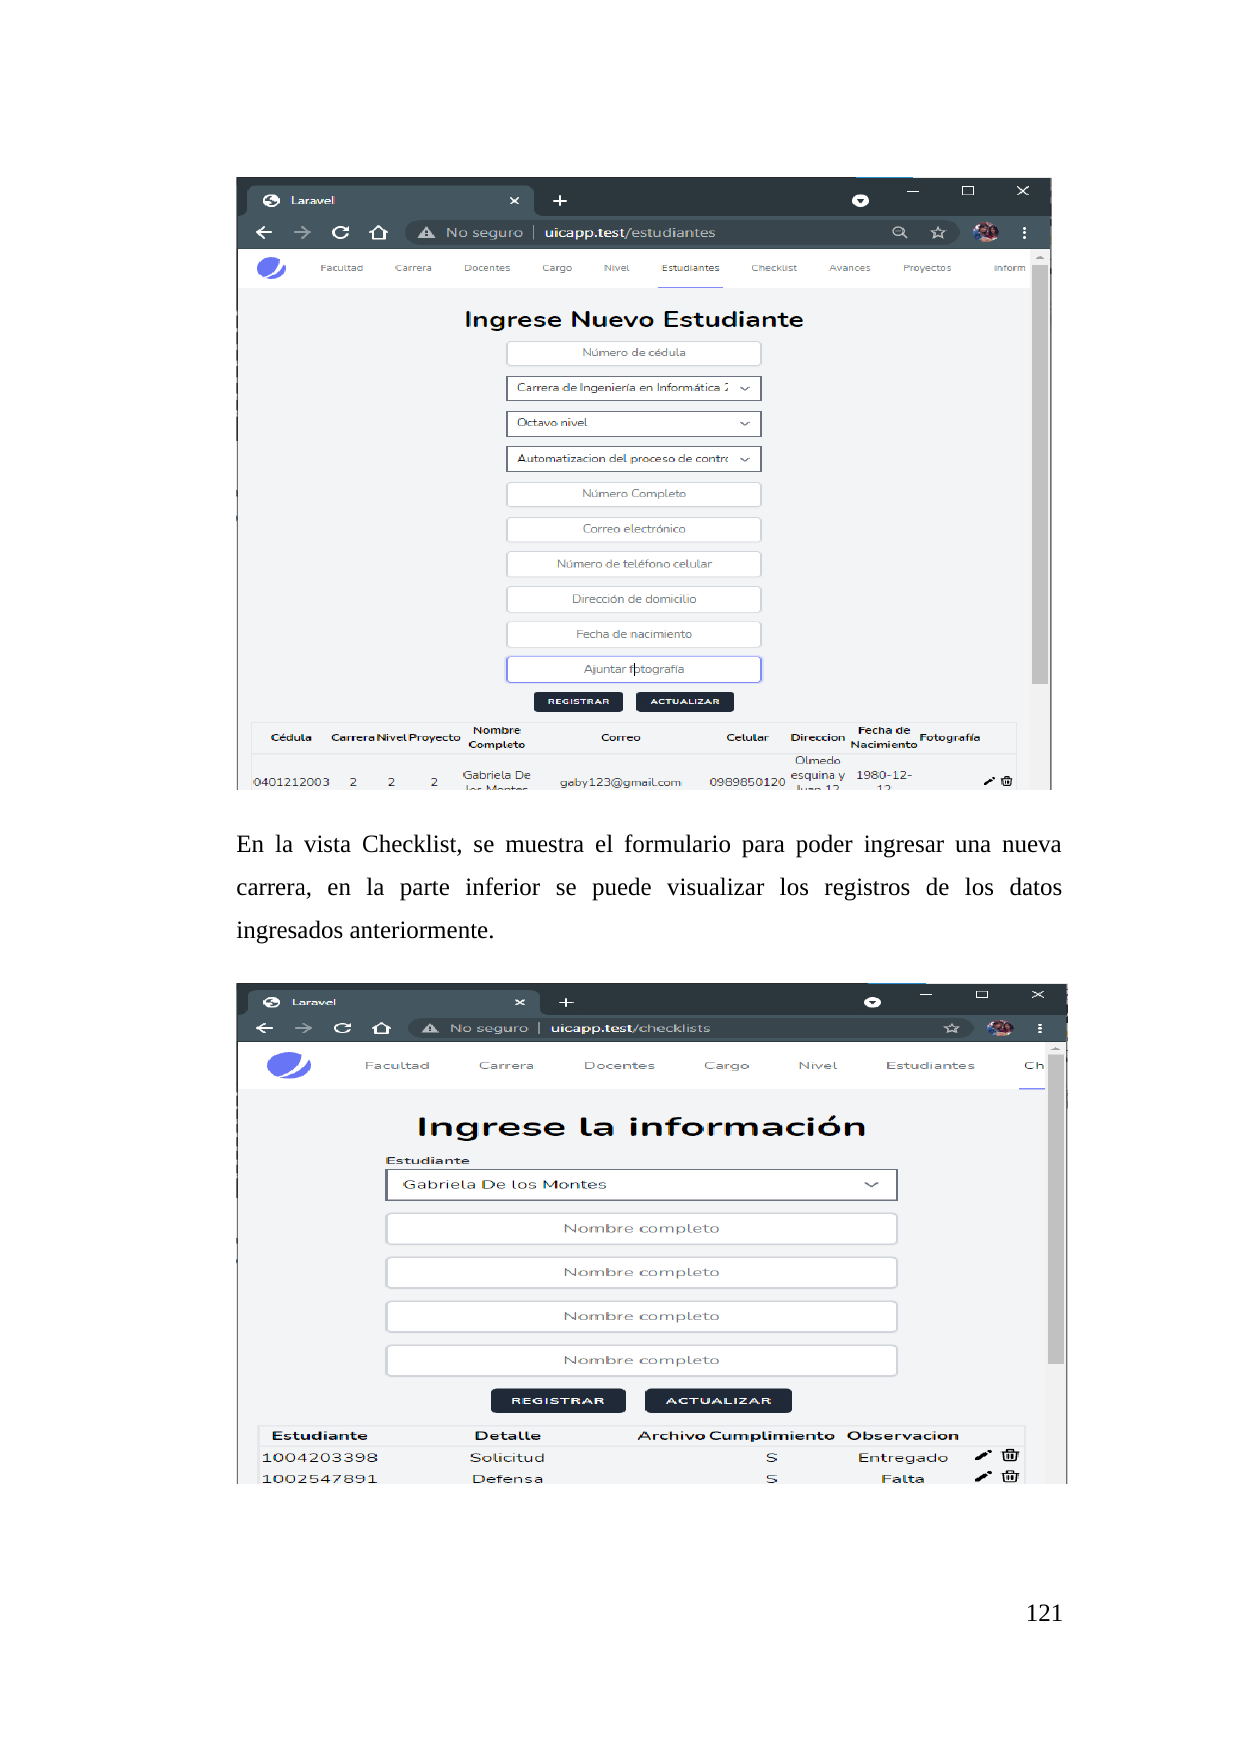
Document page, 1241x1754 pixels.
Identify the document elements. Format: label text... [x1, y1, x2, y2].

picture [236, 983, 1068, 1484]
text En la vista Checklist, se muestra el formulario para poder ingresar una nueva carrera, en la parte inferior se puede visualizar los registros de los datos ingresados anteriormente. [236, 829, 1063, 944]
picture [236, 177, 1052, 790]
